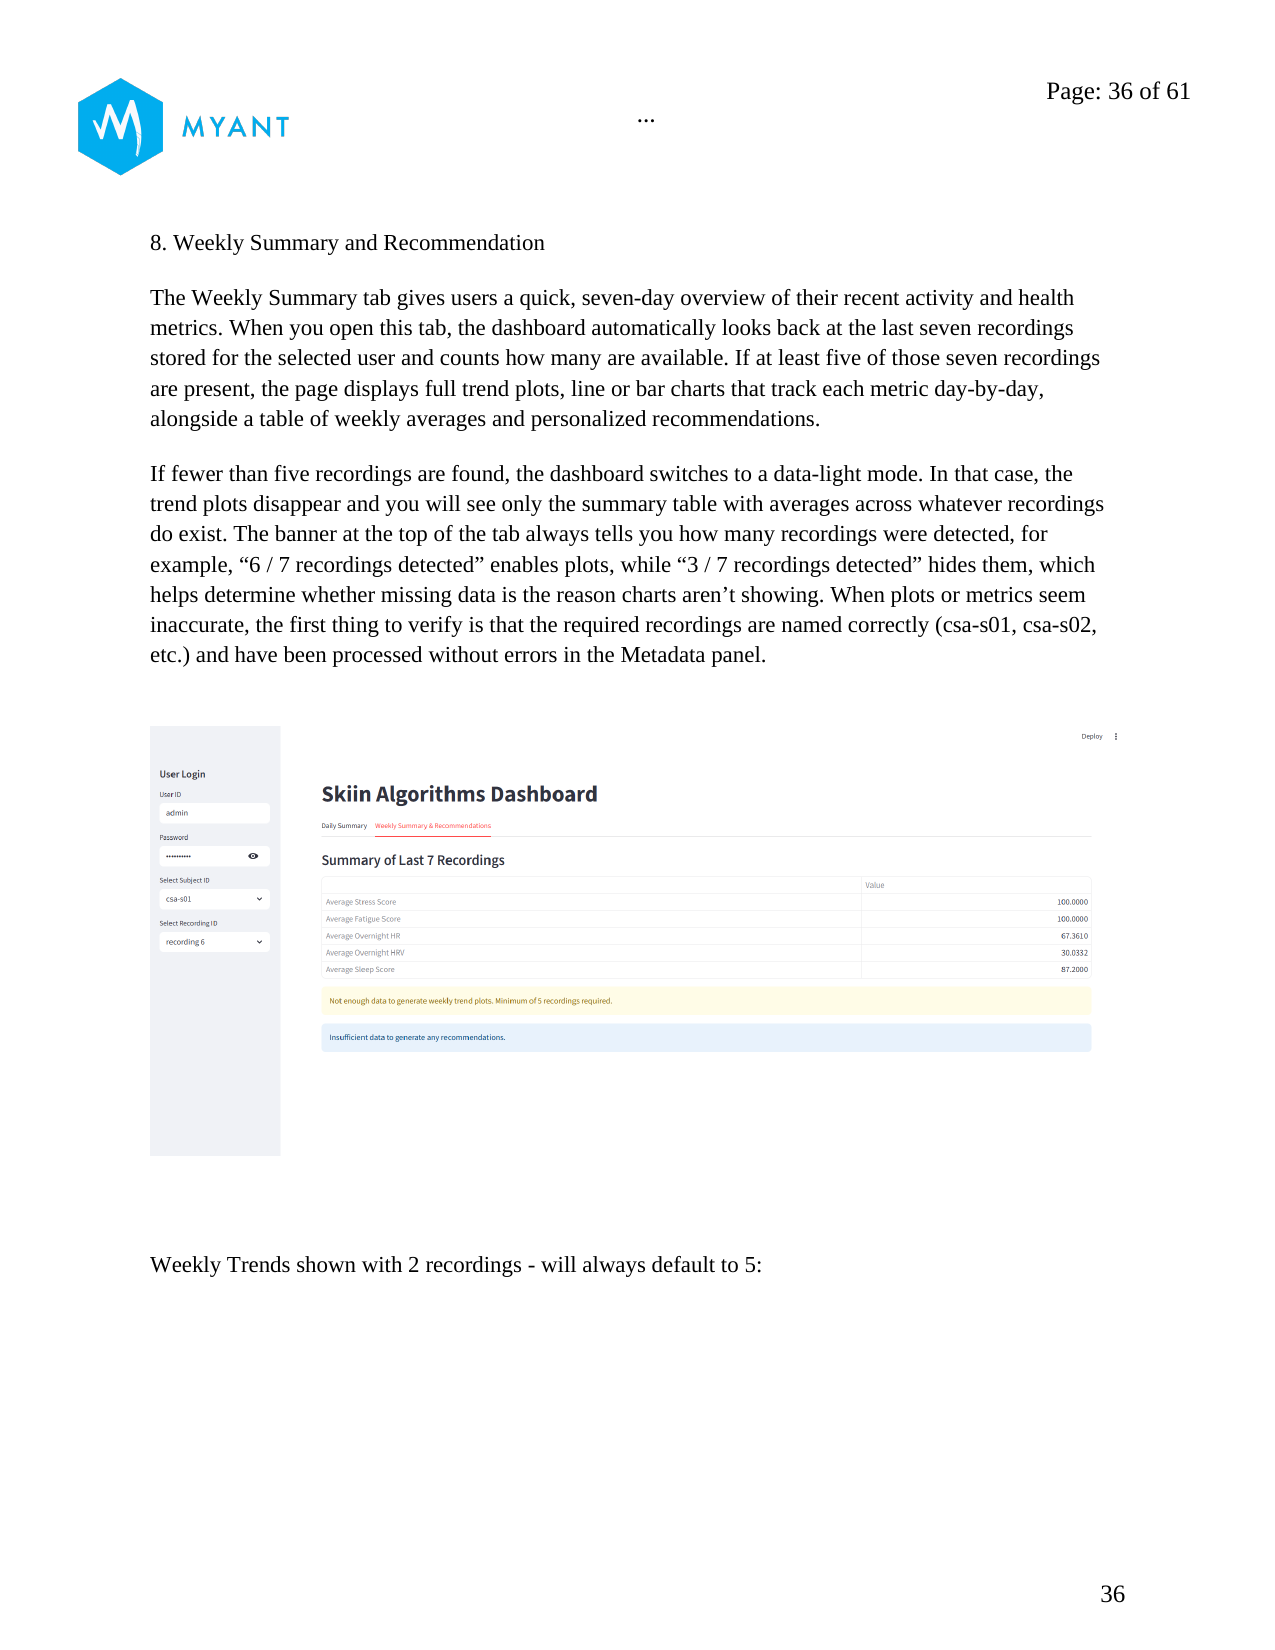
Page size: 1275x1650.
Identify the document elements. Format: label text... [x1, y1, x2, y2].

text If fewer than five recordings are found, the dashboard switches to a data-light mode. In that case, the trend plots disappear and you will see only the summary table with averages across whatever recordings do exist. The banner at the top of the tab always tells you how many recordings were detected, for example, “6 / 7 recordings detected” enables plots, while “3 / 7 recordings detected” hides them, which helps determine whether missing data is the reason charts aren’t showing. When plots or metrics seem inaccurate, the first thing to verify is that the required recordings are named correctly (csa-s01, csa-s02, etc.) and have been processed without errors in the Metadata panel. [150, 460, 1125, 668]
text Weekly Trends shown with 2 recordings - will always default to 5: [150, 1251, 1125, 1277]
picture [76, 76, 290, 177]
text 8. Weekly Summary and Recommendation [150, 229, 1125, 255]
picture [150, 726, 1125, 1156]
text The Weekly Summary tab gives users a quick, seven-day overview of their recent activity and health metrics. When you open this tab, the dashboard automatically looks back at the last seven recordings stored for the selected user and counts how many are available. If at least five of those seven recordings are present, the page displays full trend plots, line or bar charts that track each metric day-by-day, alongside a table of weekly averages and personalized recommendations. [150, 284, 1125, 431]
